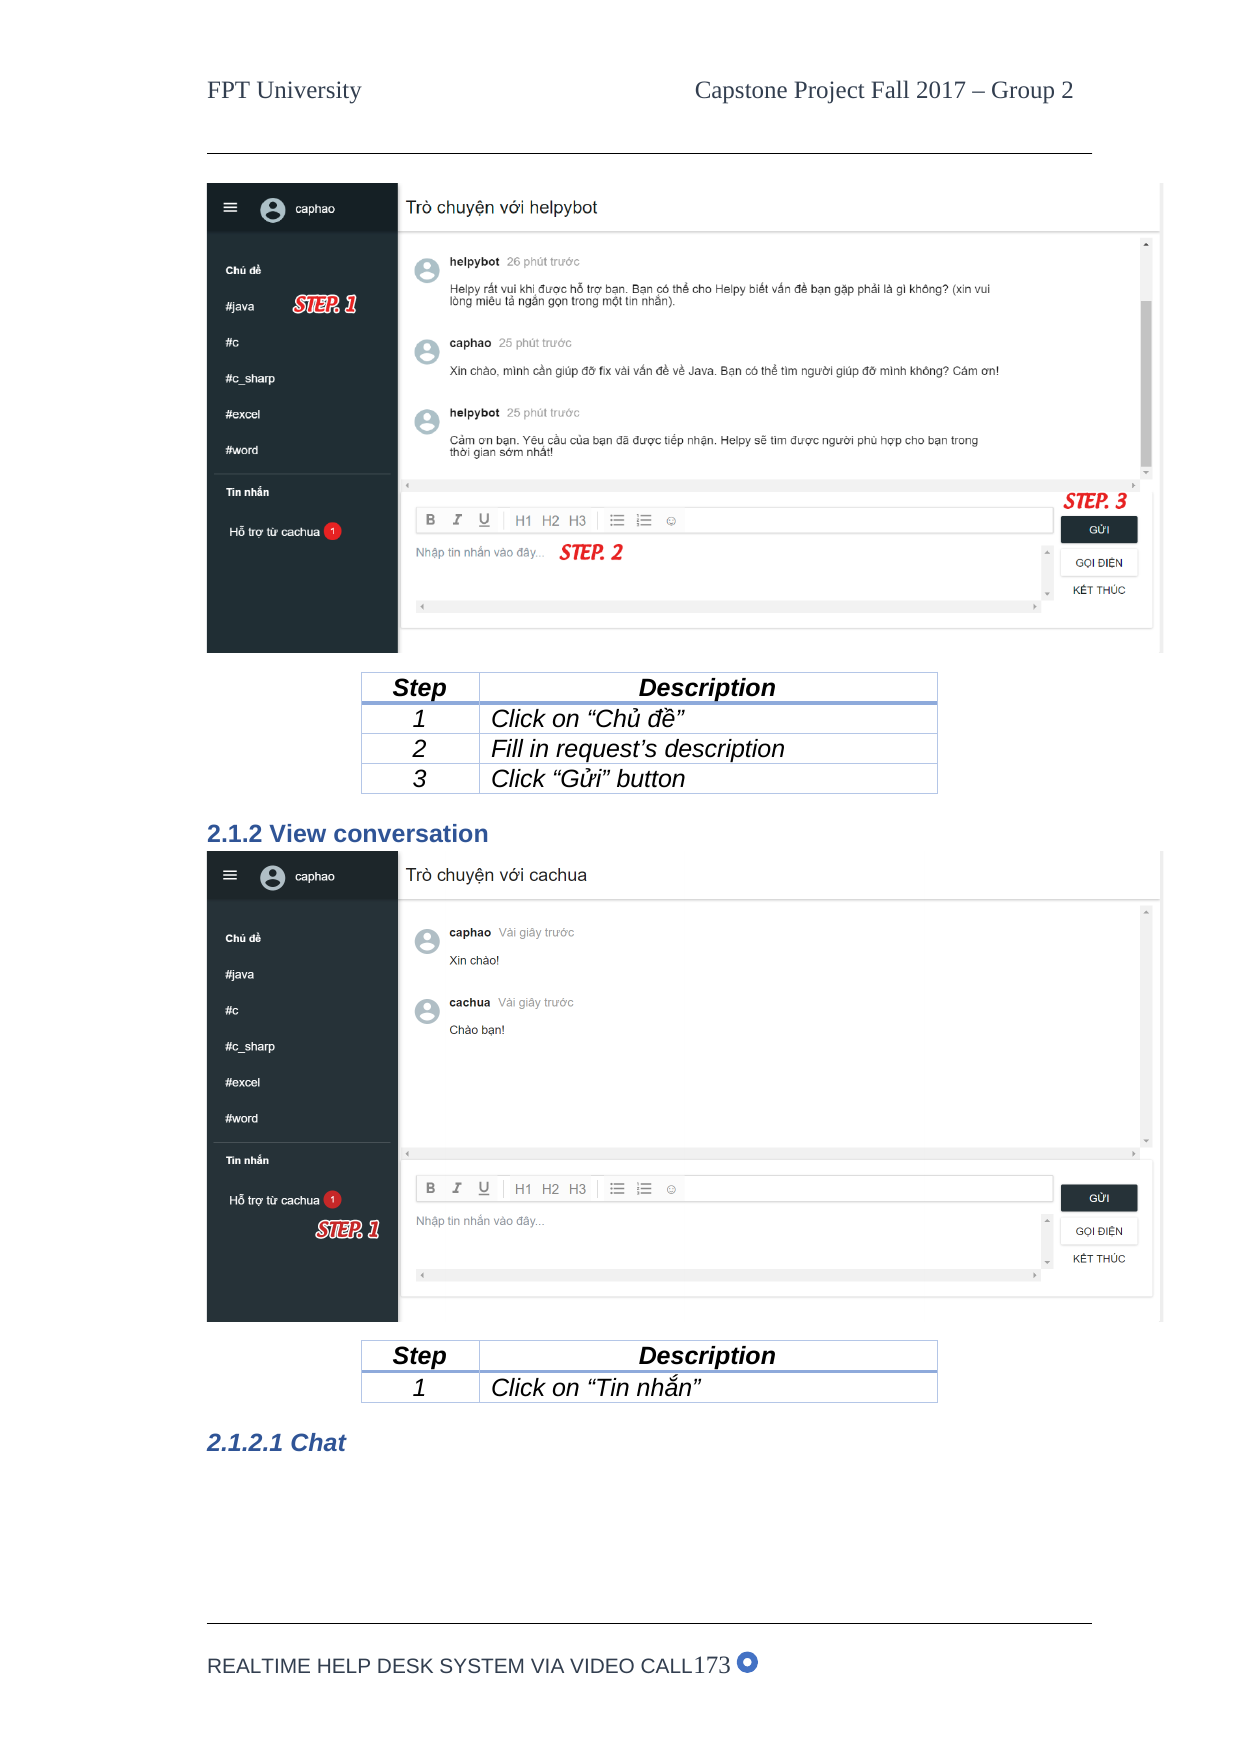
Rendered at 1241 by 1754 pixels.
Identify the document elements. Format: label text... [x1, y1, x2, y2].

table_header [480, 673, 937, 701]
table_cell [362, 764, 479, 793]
picture [206, 183, 1164, 653]
subtitle 2.1.2 View conversation [207, 819, 1092, 848]
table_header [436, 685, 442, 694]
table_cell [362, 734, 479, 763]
picture [206, 851, 1164, 1322]
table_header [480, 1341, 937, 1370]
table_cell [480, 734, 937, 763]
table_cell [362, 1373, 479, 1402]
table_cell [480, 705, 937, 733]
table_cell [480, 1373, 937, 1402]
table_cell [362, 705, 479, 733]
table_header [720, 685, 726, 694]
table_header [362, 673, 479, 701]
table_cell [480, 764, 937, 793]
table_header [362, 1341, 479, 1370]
subtitle 2.1.2.1 Chat [207, 1428, 1092, 1457]
